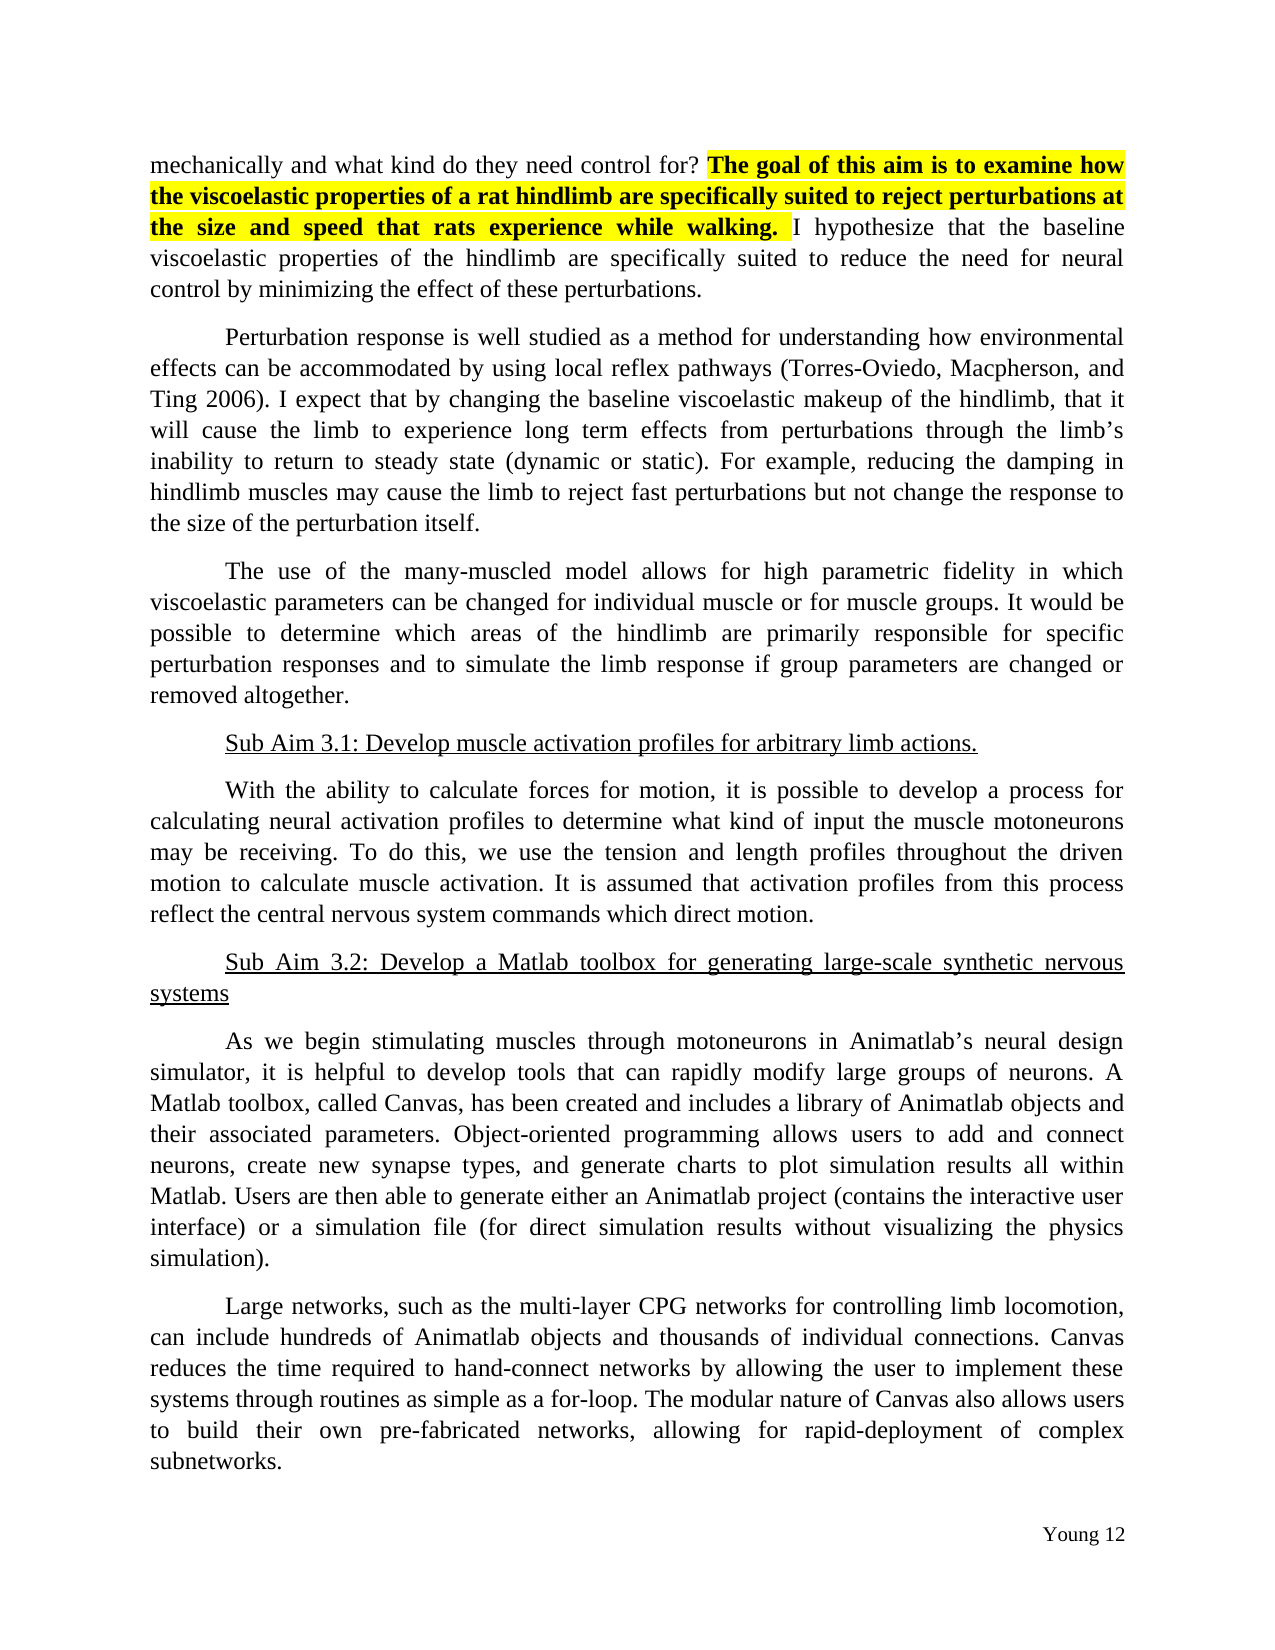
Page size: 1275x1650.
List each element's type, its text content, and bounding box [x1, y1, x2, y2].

text As we begin stimulating muscles through motoneurons in Animatlab’s neural design simulator, it is helpful to develop tools that can rapidly modify large groups of neurons. A Matlab toolbox, called Canvas, has been created and includes a library of Animatlab objects and their associated parameters. Object-oriented programming allows users to add and connect neurons, create new synapse types, and generate charts to plot simulation results all within Matlab. Users are then able to generate either an Animatlab project (contains the interactive user interface) or a simulation file (for direct simulation results without visualizing the physics simulation). [150, 1026, 1125, 1272]
text Large networks, such as the multi-layer CPG networks for controlling limb locomotion, can include hundreds of Animatlab objects and thousands of individual connections. Canvas reduces the time required to hand-connect networks by allowing the user to implement these systems through routines as simple as a for-loop. The modular nature of Canvas also allows users to build their own pre-fabricated networks, allowing for rapid-deployment of complex subnetworks. [150, 1291, 1125, 1475]
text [150, 150, 1125, 181]
text The use of the many-muscled model allows for high parametric fidelity in which viscoelastic parameters can be changed for individual muscle or for muscle groups. It would be possible to determine which areas of the hindlimb are primarily responsible for specific perturbation responses and to simulate the limb response if group parameters are changed or removed altogether. [150, 556, 1125, 709]
subtitle Sub Aim 3.2: Develop a Matlab toolbox for generating large-scale synthetic nervous systems [150, 947, 1125, 1007]
subtitle Sub Aim 3.1: Develop muscle activation profiles for arbitrary limb actions. [150, 728, 1125, 756]
text Perturbation response is well studied as a method for understanding how environmental effects can be accommodated by using local reflex pathways (Torres-Oviedo, Macpherson, and Ting 2006). I expect that by changing the baseline viscoelastic makeup of the hindlimb, that it will cause the limb to experience long term effects from perturbations through the limb’s inability to return to steady state (dynamic or static). For example, reducing the damping in hindlimb muscles may cause the limb to reject fast perturbations but not change the response to the size of the perturbation itself. [150, 322, 1125, 537]
text With the ability to calculate forces for motion, it is possible to develop a process for calculating neural activation profiles to determine what kind of input the muscle motoneurons may be receiving. To do this, we use the tension and length profiles throughout the driven motion to calculate muscle activation. It is assumed that activation profiles from this process reflect the central nervous system commands which direct motion. [150, 775, 1125, 928]
